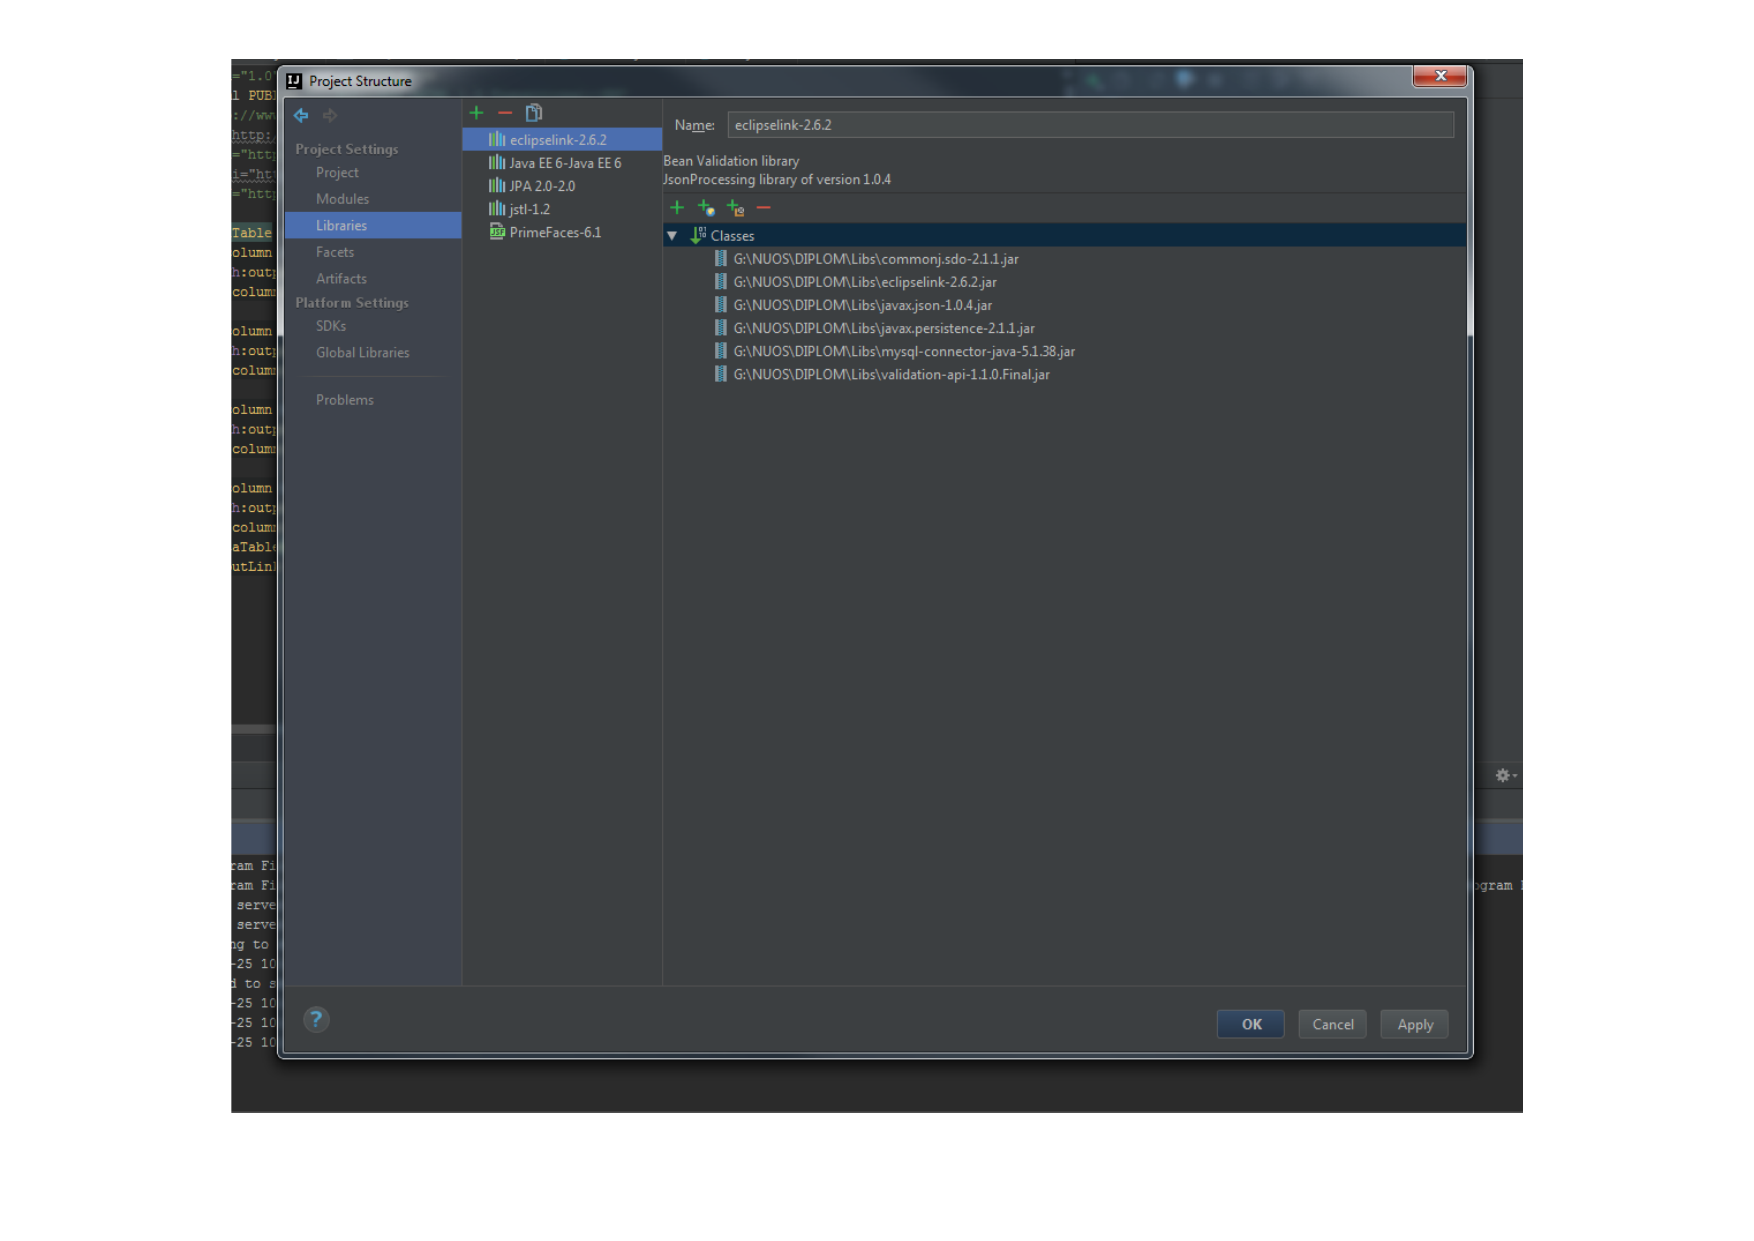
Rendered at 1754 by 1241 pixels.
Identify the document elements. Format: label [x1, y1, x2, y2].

picture [231, 59, 1523, 1113]
